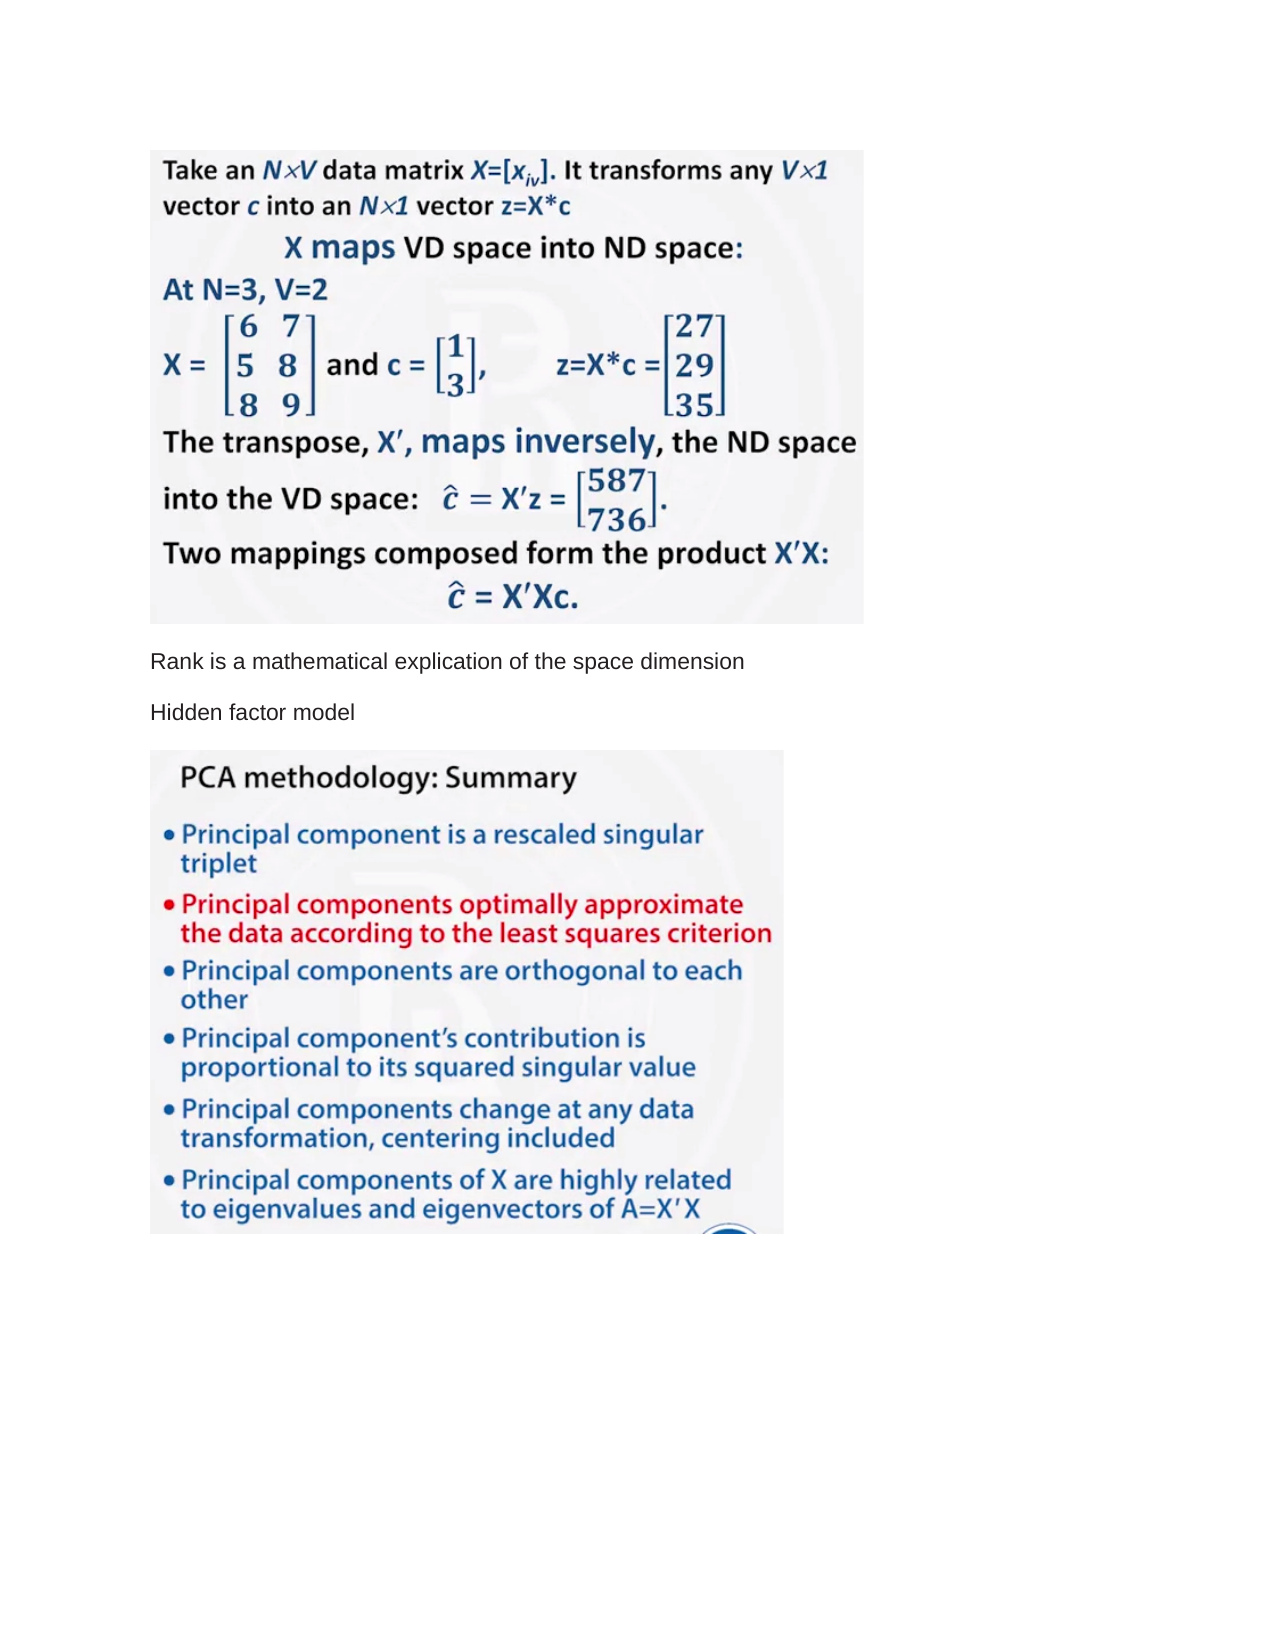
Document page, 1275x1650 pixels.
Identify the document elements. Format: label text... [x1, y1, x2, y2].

picture [150, 750, 784, 1234]
picture [150, 150, 864, 624]
text Hidden factor model [150, 699, 1125, 726]
text Rank is a mathematical explication of the space dimension [150, 648, 1125, 674]
